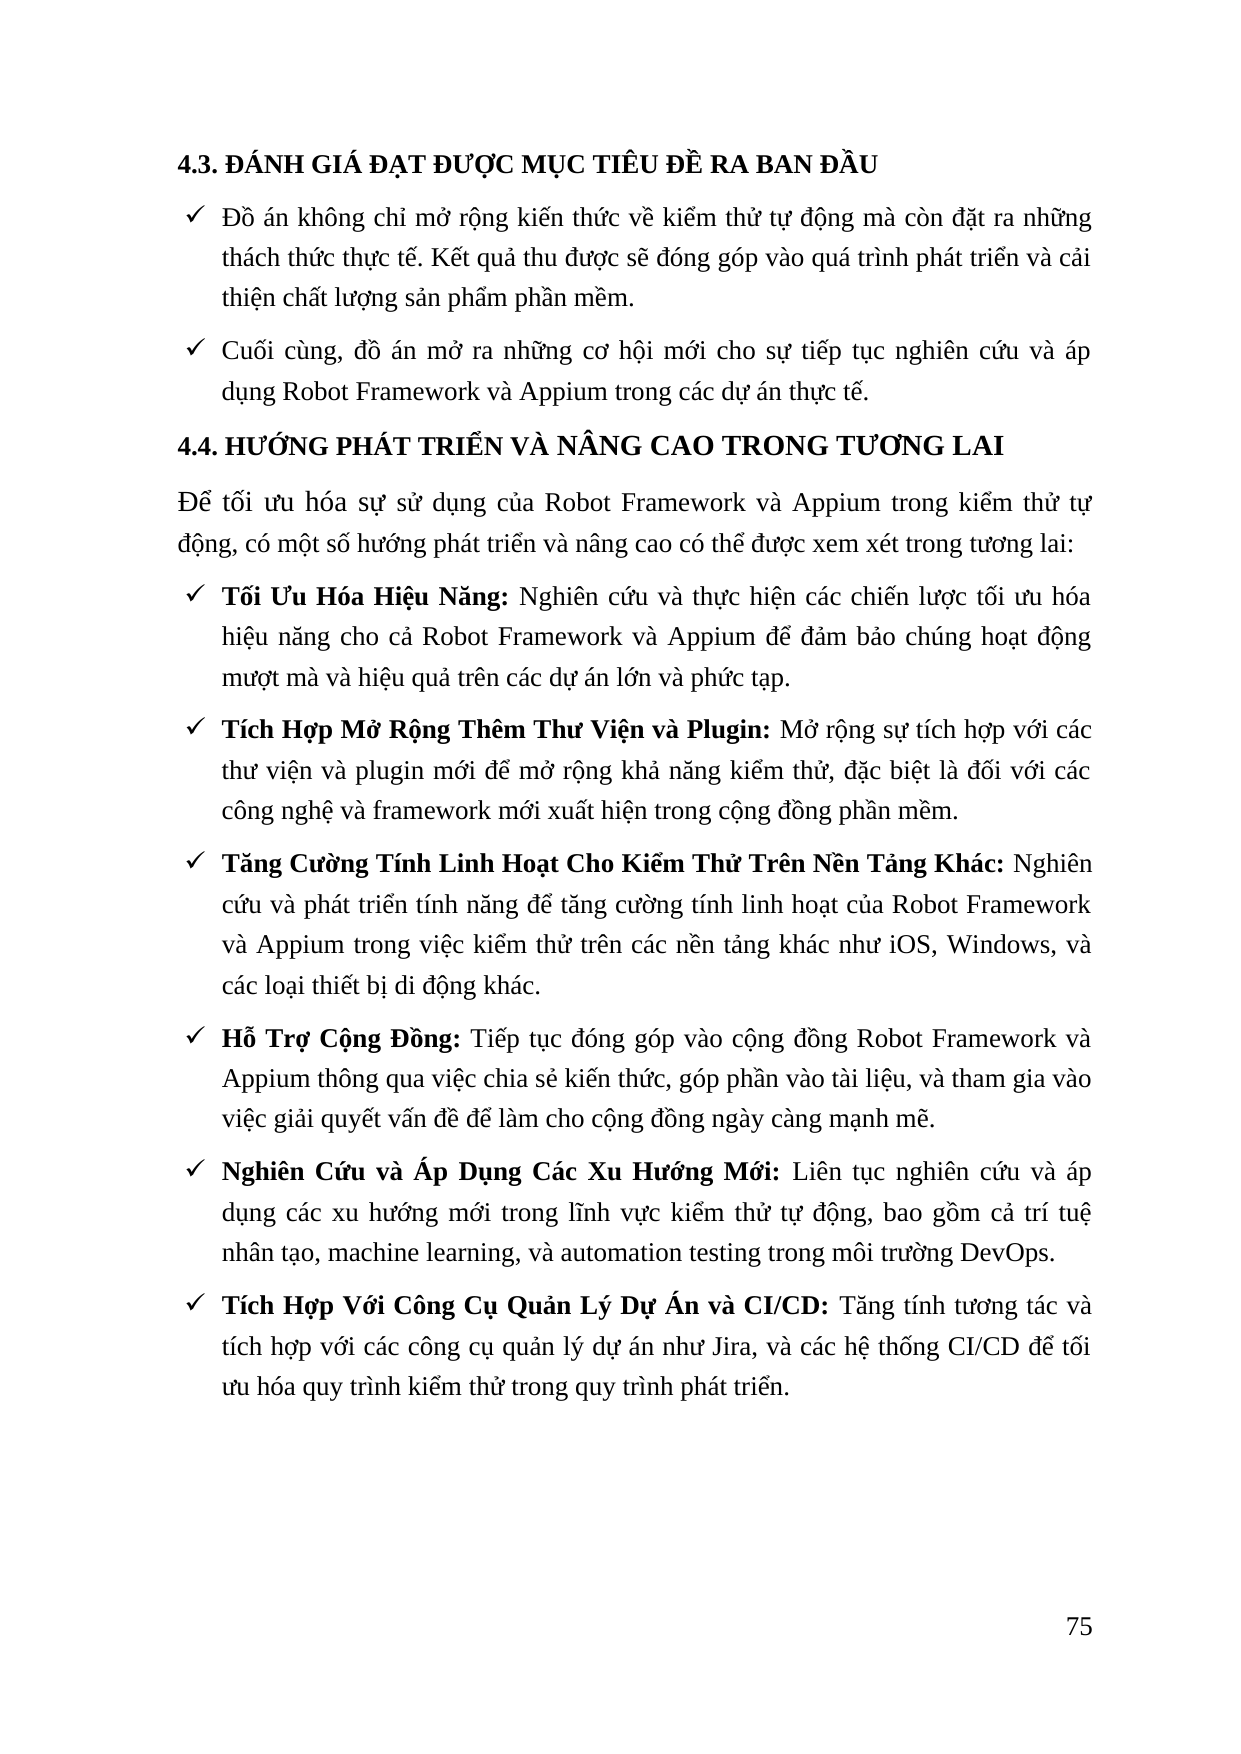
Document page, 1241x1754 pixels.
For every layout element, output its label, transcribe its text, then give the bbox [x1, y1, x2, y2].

subtitle 4.3. ĐÁNH GIÁ ĐẠT ĐƯỢC MỤC TIÊU ĐỀ RA BAN ĐẦU [177, 148, 1092, 179]
list Hỗ Trợ Cộng Đồng: Tiếp tục đóng góp vào cộng đồng Robot Framework và Appium thông qua việc chia sẻ kiến thức, góp phần vào tài liệu, và tham gia vào việc giải quyết vấn đề để làm cho cộng đồng ngày càng mạnh mẽ. [184, 1022, 1092, 1134]
list Tích Hợp Với Công Cụ Quản Lý Dự Án và CI/CD: Tăng tính tương tác và tích hợp với các công cụ quản lý dự án như Jira, và các hệ thống CI/CD để tối ưu hóa quy trình kiểm thử trong quy trình phát triển. [184, 1289, 1092, 1401]
list Đồ án không chỉ mở rộng kiến thức về kiểm thử tự động mà còn đặt ra những thách thức thực tế. Kết quả thu được sẽ đóng góp vào quá trình phát triển và cải thiện chất lượng sản phẩm phần mềm. [184, 201, 1092, 313]
list Tích Hợp Mở Rộng Thêm Thư Viện và Plugin: Mở rộng sự tích hợp với các thư viện và plugin mới để mở rộng khả năng kiểm thử, đặc biệt là đối với các công nghệ và framework mới xuất hiện trong cộng đồng phần mềm. [184, 713, 1092, 826]
list Tối Ưu Hóa Hiệu Năng: Nghiên cứu và thực hiện các chiến lược tối ưu hóa hiệu năng cho cả Robot Framework và Appium để đảm bảo chúng hoạt động mượt mà và hiệu quả trên các dự án lớn và phức tạp. [184, 580, 1092, 692]
text Để tối ưu hóa sự sử dụng của Robot Framework và Appium trong kiểm thử tự động, có một số hướng phát triển và nâng cao có thể được xem xét trong tương lai: [177, 484, 1092, 558]
list Cuối cùng, đồ án mở ra những cơ hội mới cho sự tiếp tục nghiên cứu và áp dụng Robot Framework và Appium trong các dự án thực tế. [184, 334, 1092, 406]
list Nghiên Cứu và Áp Dụng Các Xu Hướng Mới: Liên tục nghiên cứu và áp dụng các xu hướng mới trong lĩnh vực kiểm thử tự động, bao gồm cả trí tuệ nhân tạo, machine learning, và automation testing trong môi trường DevOps. [184, 1156, 1092, 1268]
subtitle 4.4. HƯỚNG PHÁT TRIỂN VÀ NÂNG CAO TRONG TƯƠNG LAI [177, 428, 1092, 461]
list Tăng Cường Tính Linh Hoạt Cho Kiểm Thử Trên Nền Tảng Khác: Nghiên cứu và phát triển tính năng để tăng cường tính linh hoạt của Robot Framework và Appium trong việc kiểm thử trên các nền tảng khác như iOS, Windows, và các loại thiết bị di động khác. [184, 847, 1092, 1000]
